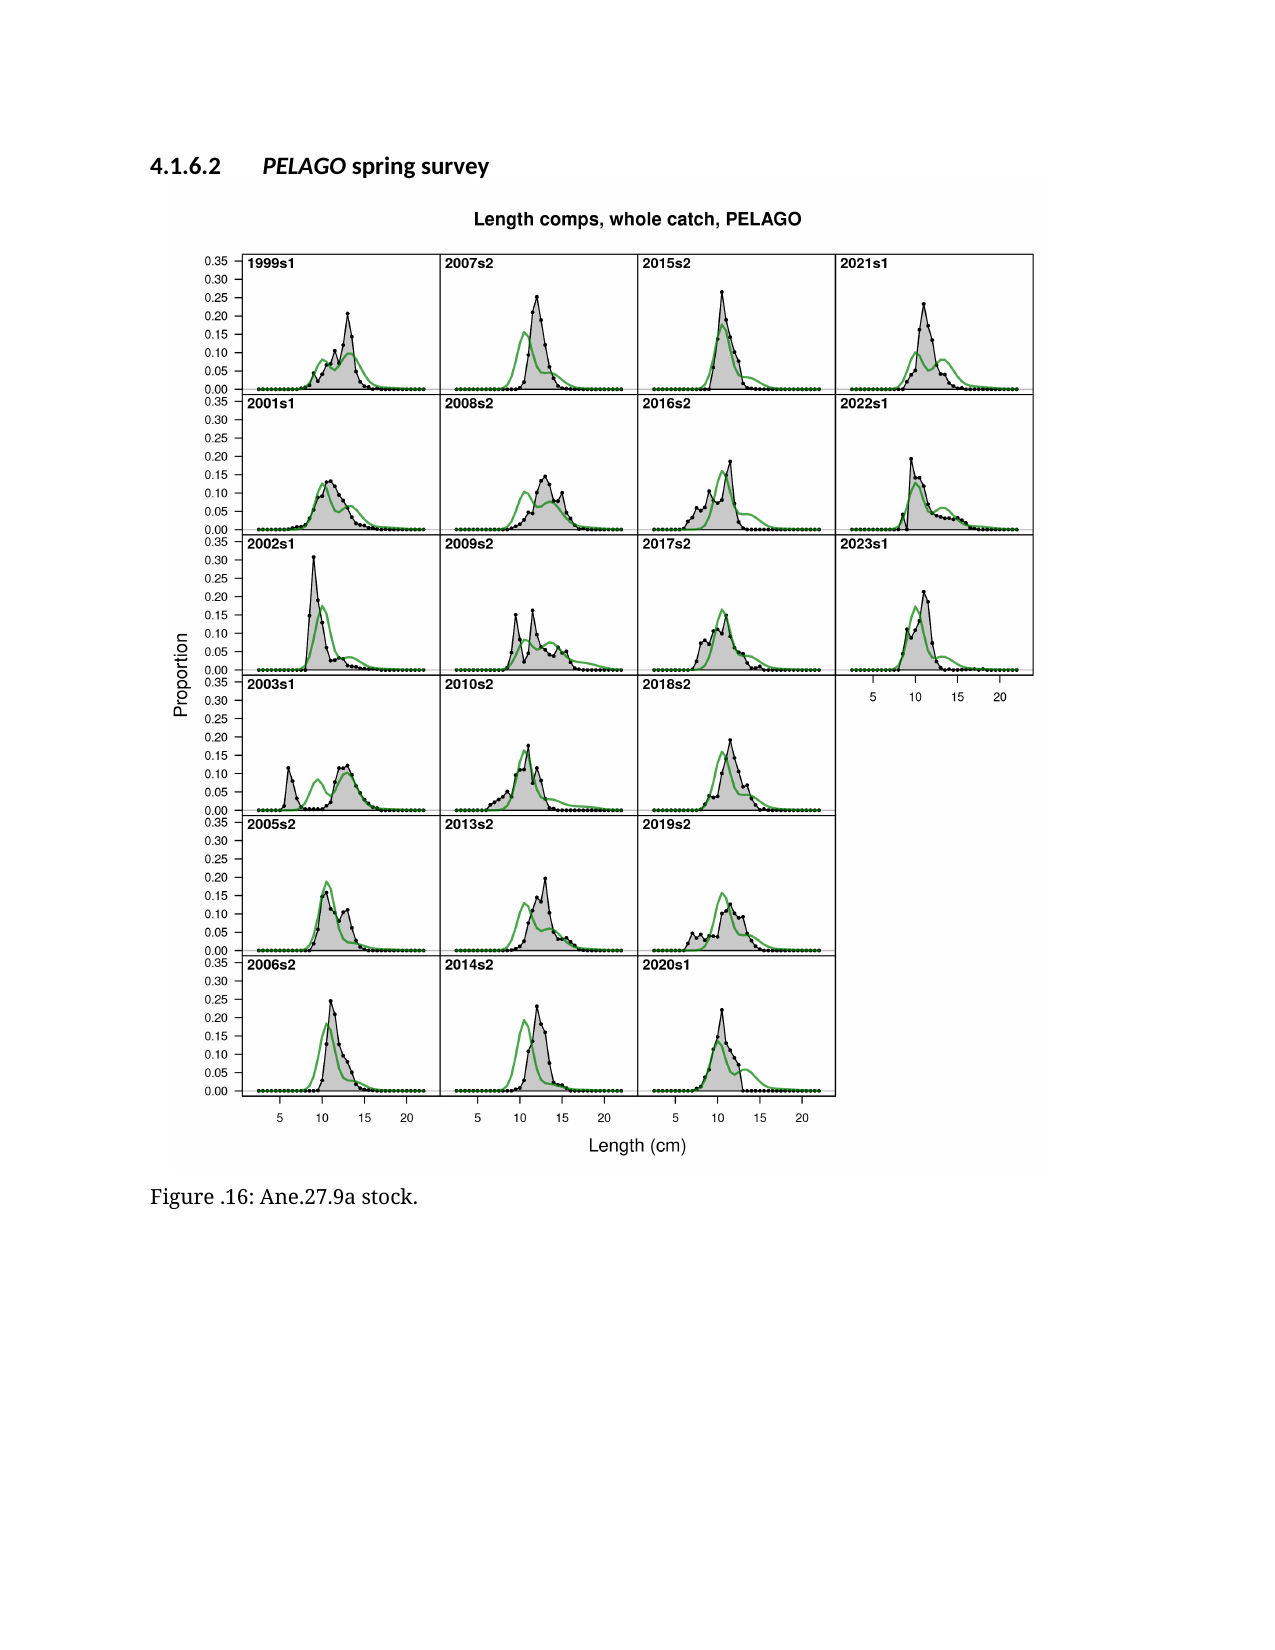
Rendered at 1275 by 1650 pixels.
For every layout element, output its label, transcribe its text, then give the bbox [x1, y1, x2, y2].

text Figure .: Ane.27.9a stock. [150, 1182, 1125, 1211]
subtitle PELAGO spring survey [150, 150, 1125, 181]
picture [168, 180, 1048, 1170]
